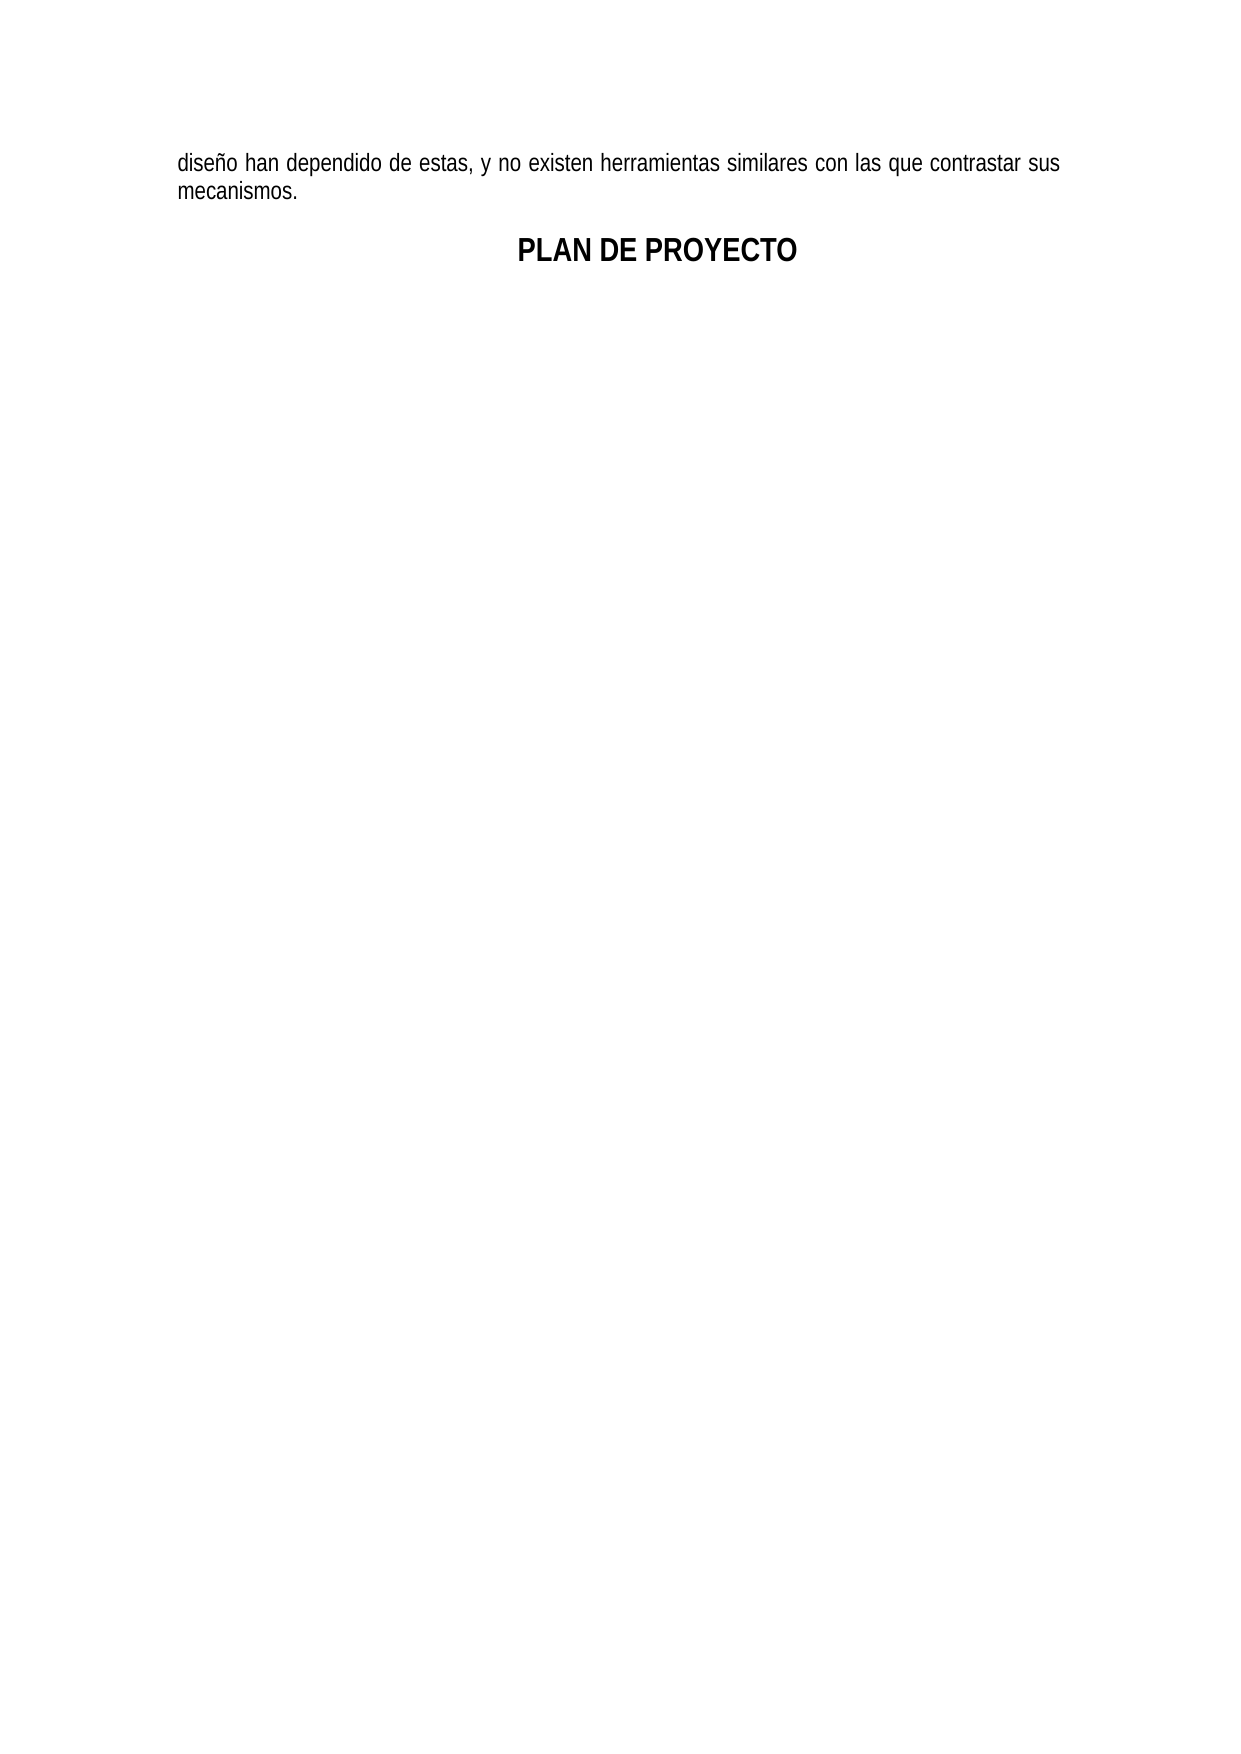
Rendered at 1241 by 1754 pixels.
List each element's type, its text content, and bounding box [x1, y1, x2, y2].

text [177, 148, 1063, 205]
subtitle PLAN DE PROYECTO [252, 230, 1063, 268]
